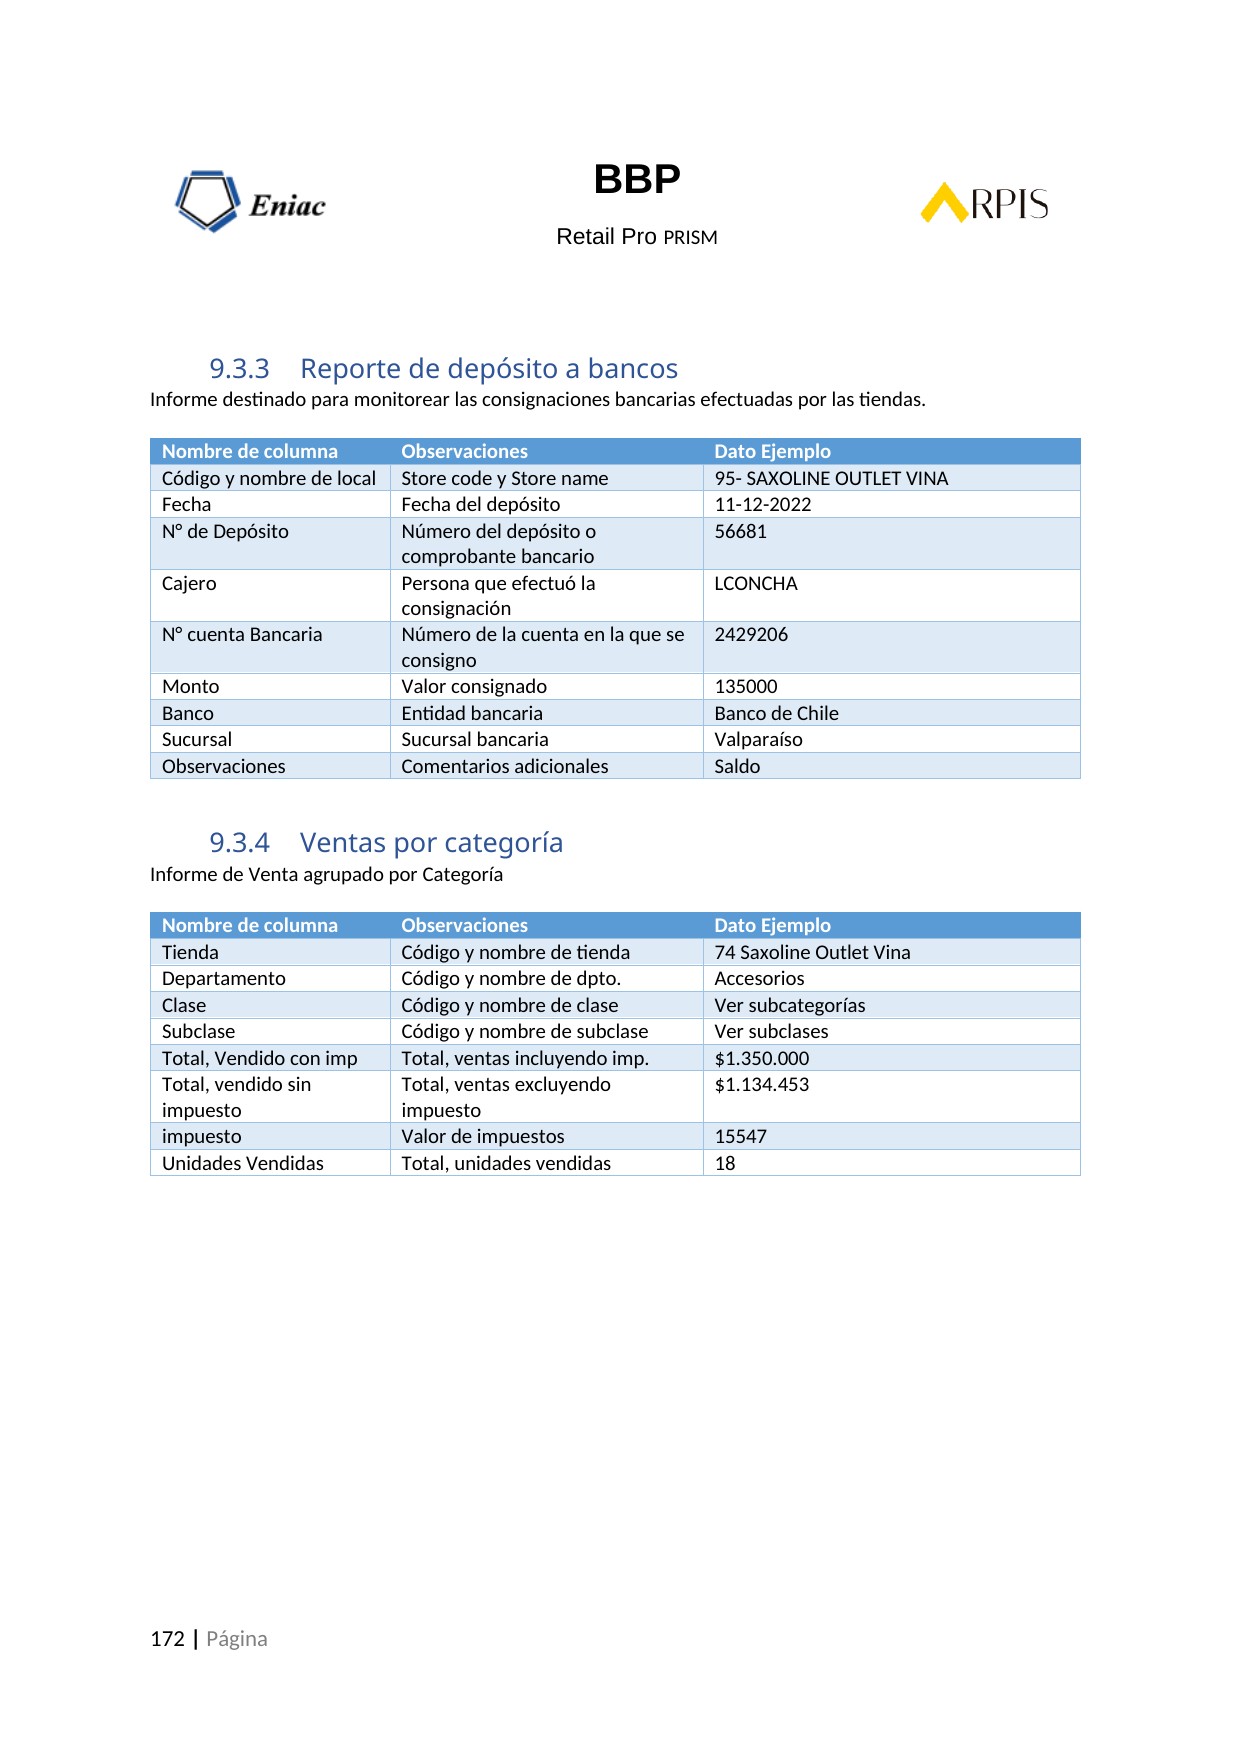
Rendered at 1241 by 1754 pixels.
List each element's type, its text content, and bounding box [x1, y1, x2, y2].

table_cell 135000 [704, 674, 1080, 699]
table_cell impuesto [151, 1123, 390, 1149]
table_cell Fecha del depósito [391, 491, 703, 517]
subtitle Ventas por categoría [209, 824, 1090, 861]
table_cell 95- SAXOLINE OUTLET VINA [704, 465, 1080, 490]
table_cell Total, unidades vendidas [391, 1150, 703, 1175]
table_cell Valor consignado [391, 674, 703, 699]
table_cell 2429206 [704, 622, 1080, 672]
table_header Nombre de columna [151, 913, 390, 938]
table_cell Total, Vendido con imp [151, 1045, 390, 1070]
table_cell Monto [151, 674, 390, 699]
table_cell Número del depósito o comprobante bancario [391, 518, 703, 569]
table_cell Departamento [151, 966, 390, 991]
table_cell Banco de Chile [704, 700, 1080, 725]
picture [920, 180, 1048, 225]
table_cell Código y nombre de tienda [391, 939, 703, 964]
table_cell Sucursal bancaria [391, 726, 703, 752]
table_cell Unidades Vendidas [151, 1150, 390, 1175]
table_cell 74 Saxoline Outlet Vina [704, 939, 1080, 964]
table_header Dato Ejemplo [704, 913, 1080, 938]
table_cell Ver subclases [704, 1019, 1080, 1044]
table_cell Fecha [151, 491, 390, 517]
table_cell Tienda [151, 939, 390, 964]
table_header Observaciones [391, 913, 703, 938]
table_cell N° cuenta Bancaria [151, 622, 390, 672]
table_header Observaciones [391, 439, 703, 464]
table_cell LCONCHA [704, 570, 1080, 621]
table_cell Comentarios adicionales [391, 753, 703, 778]
table_cell Sucursal [151, 726, 390, 752]
table_cell Código y nombre de dpto. [391, 966, 703, 991]
table_cell Subclase [151, 1019, 390, 1044]
table_cell Banco [151, 700, 390, 725]
table_cell Accesorios [704, 966, 1080, 991]
table_cell N° de Depósito [151, 518, 390, 569]
table_cell Clase [151, 992, 390, 1017]
text Informe destinado para monitorear las consignaciones bancarias efectuadas por las tiendas. [150, 387, 1090, 412]
table_cell Código y nombre de subclase [391, 1019, 703, 1044]
table_cell Ver subcategorías [704, 992, 1080, 1017]
table_cell Código y nombre de clase [391, 992, 703, 1017]
table_cell $1.350.000 [704, 1045, 1080, 1070]
table_cell Persona que efectuó la consignación [391, 570, 703, 621]
table_cell Store code y Store name [391, 465, 703, 490]
table_cell Saldo [704, 753, 1080, 778]
table_cell 15547 [704, 1123, 1080, 1149]
table_cell Cajero [151, 570, 390, 621]
table_cell Entidad bancaria [391, 700, 703, 725]
table_cell Número de la cuenta en la que se consigno [391, 622, 703, 672]
table_cell Valor de impuestos [391, 1123, 703, 1149]
table_cell Total, ventas incluyendo imp. [391, 1045, 703, 1070]
table_cell $1.134.453 [704, 1071, 1080, 1122]
table_cell Total, ventas excluyendo impuesto [391, 1071, 703, 1122]
text Informe de Venta agrupado por Categoría [150, 861, 1090, 886]
subtitle Reporte de depósito a bancos [209, 350, 1090, 387]
table_cell Valparaíso [704, 726, 1080, 752]
table_cell 56681 [704, 518, 1080, 569]
table_cell Total, vendido sin impuesto [151, 1071, 390, 1122]
picture [172, 164, 331, 240]
table_cell 18 [704, 1150, 1080, 1175]
table_cell Código y nombre de local [151, 465, 390, 490]
table_cell 11-12-2022 [704, 491, 1080, 517]
table_cell Observaciones [151, 753, 390, 778]
table_header Dato Ejemplo [704, 439, 1080, 464]
table_header Nombre de columna [151, 439, 390, 464]
